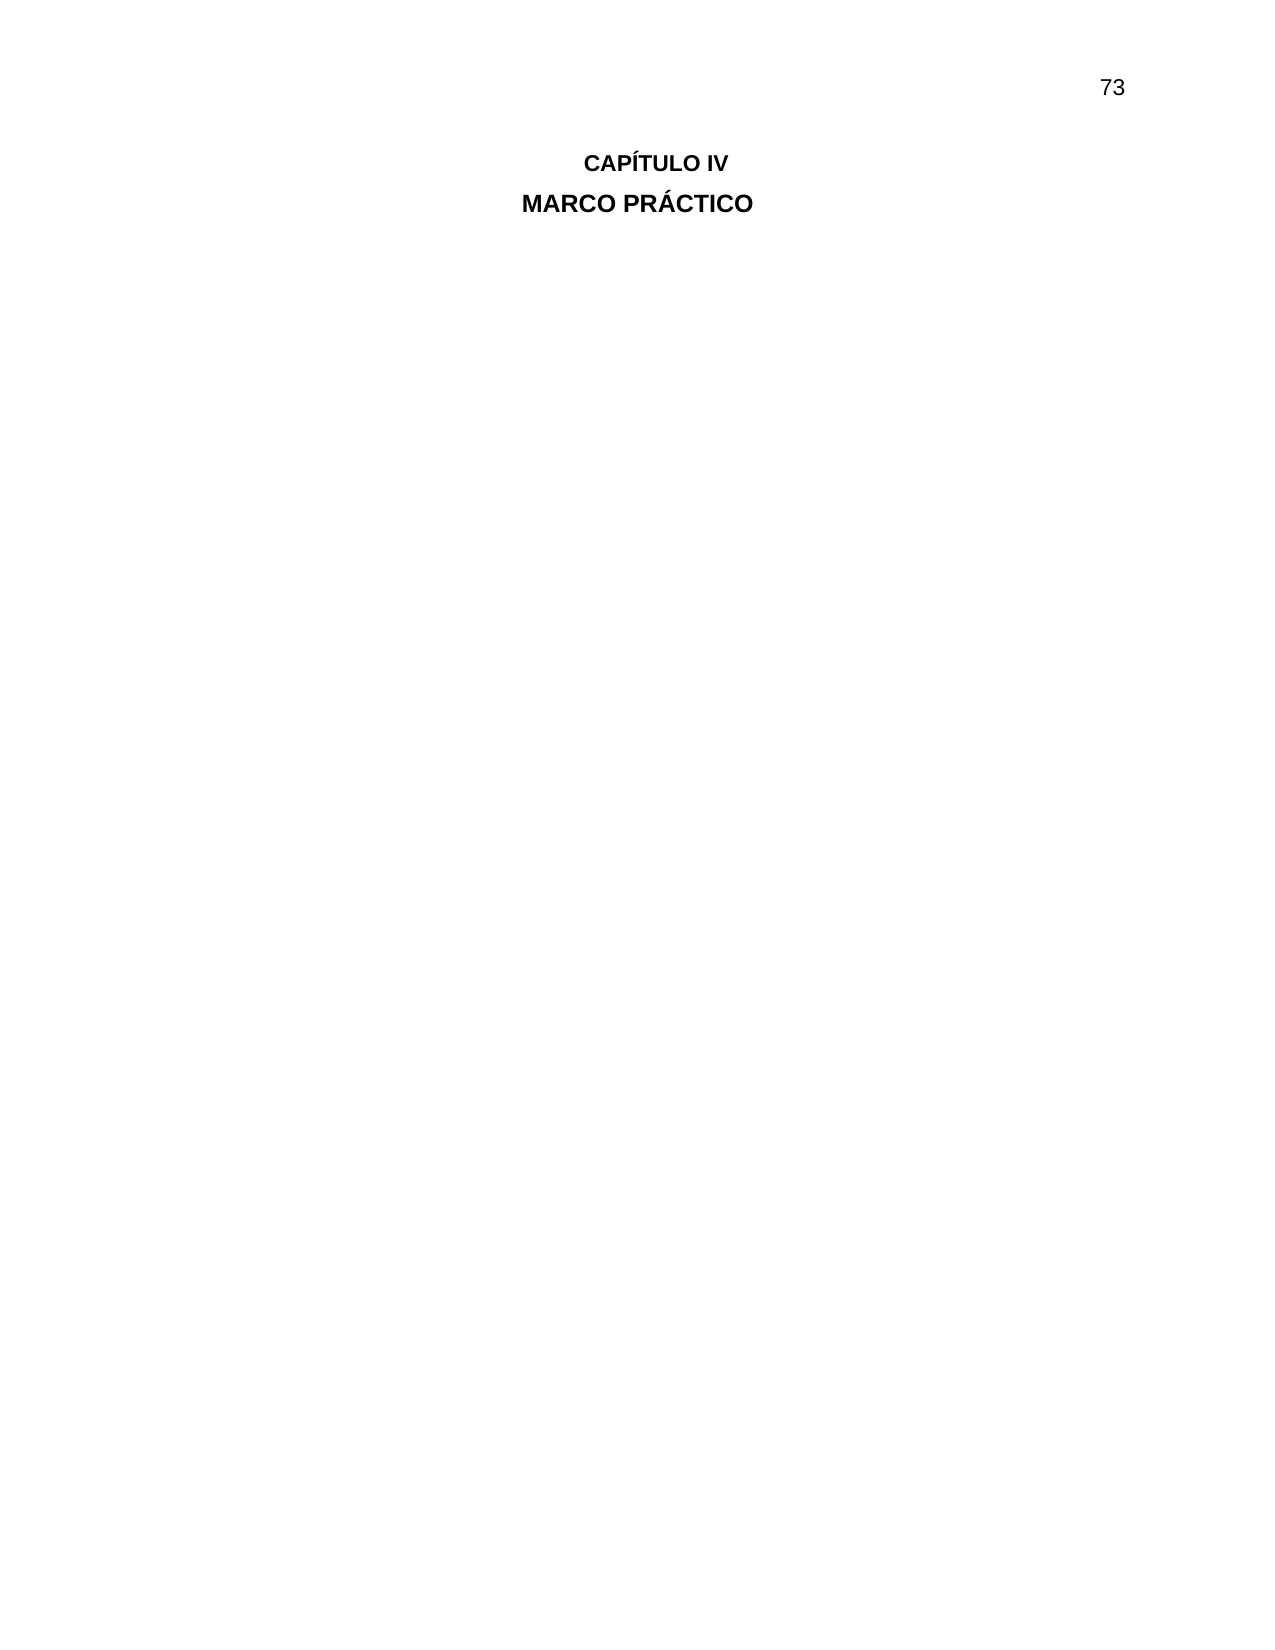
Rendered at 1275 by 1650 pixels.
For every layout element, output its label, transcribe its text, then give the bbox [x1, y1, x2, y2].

subtitle CAPÍTULO IV [150, 150, 1125, 176]
text MARCO PRÁCTICO [150, 189, 1125, 218]
